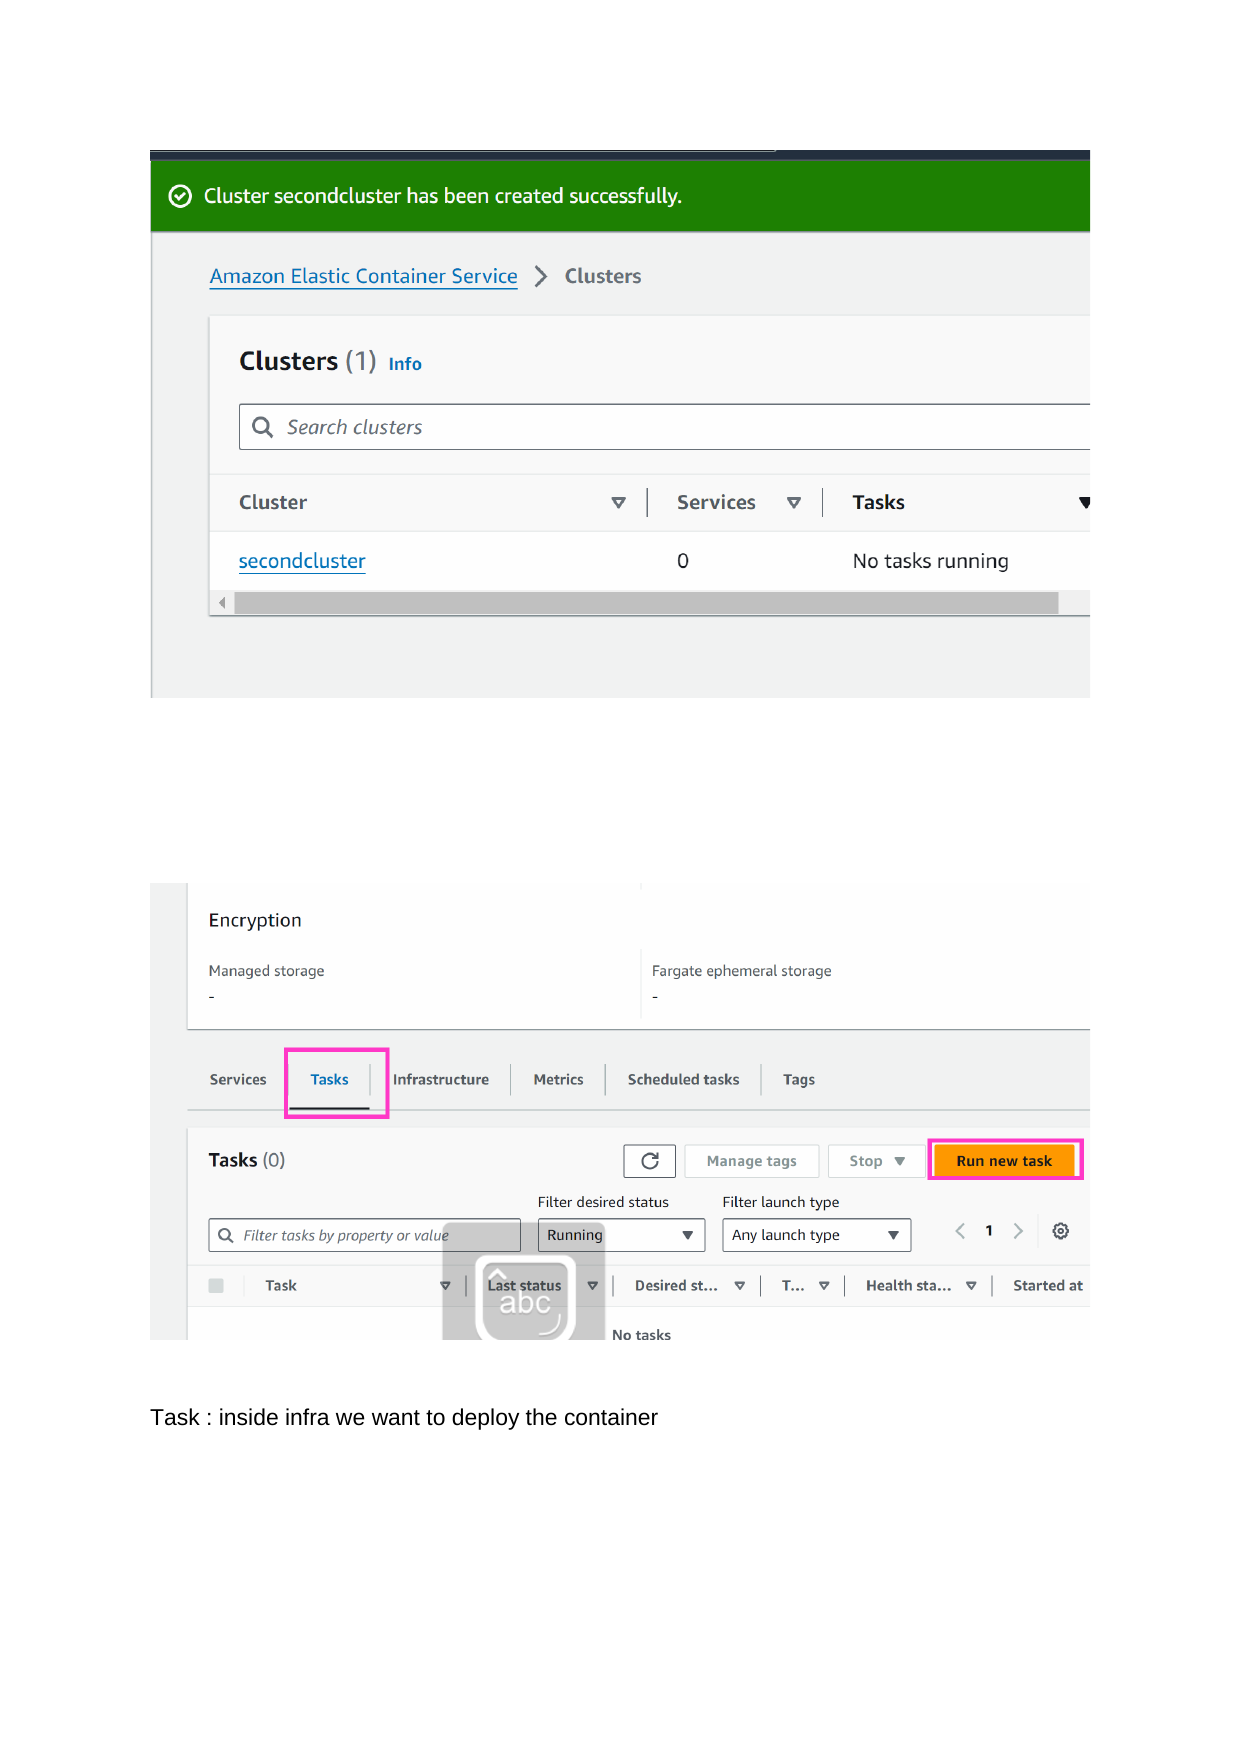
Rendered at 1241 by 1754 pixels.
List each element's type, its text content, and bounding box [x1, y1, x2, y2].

text Task : inside infra we want to deploy the container [150, 1403, 1090, 1430]
picture [150, 883, 1091, 1340]
picture [150, 150, 1091, 698]
